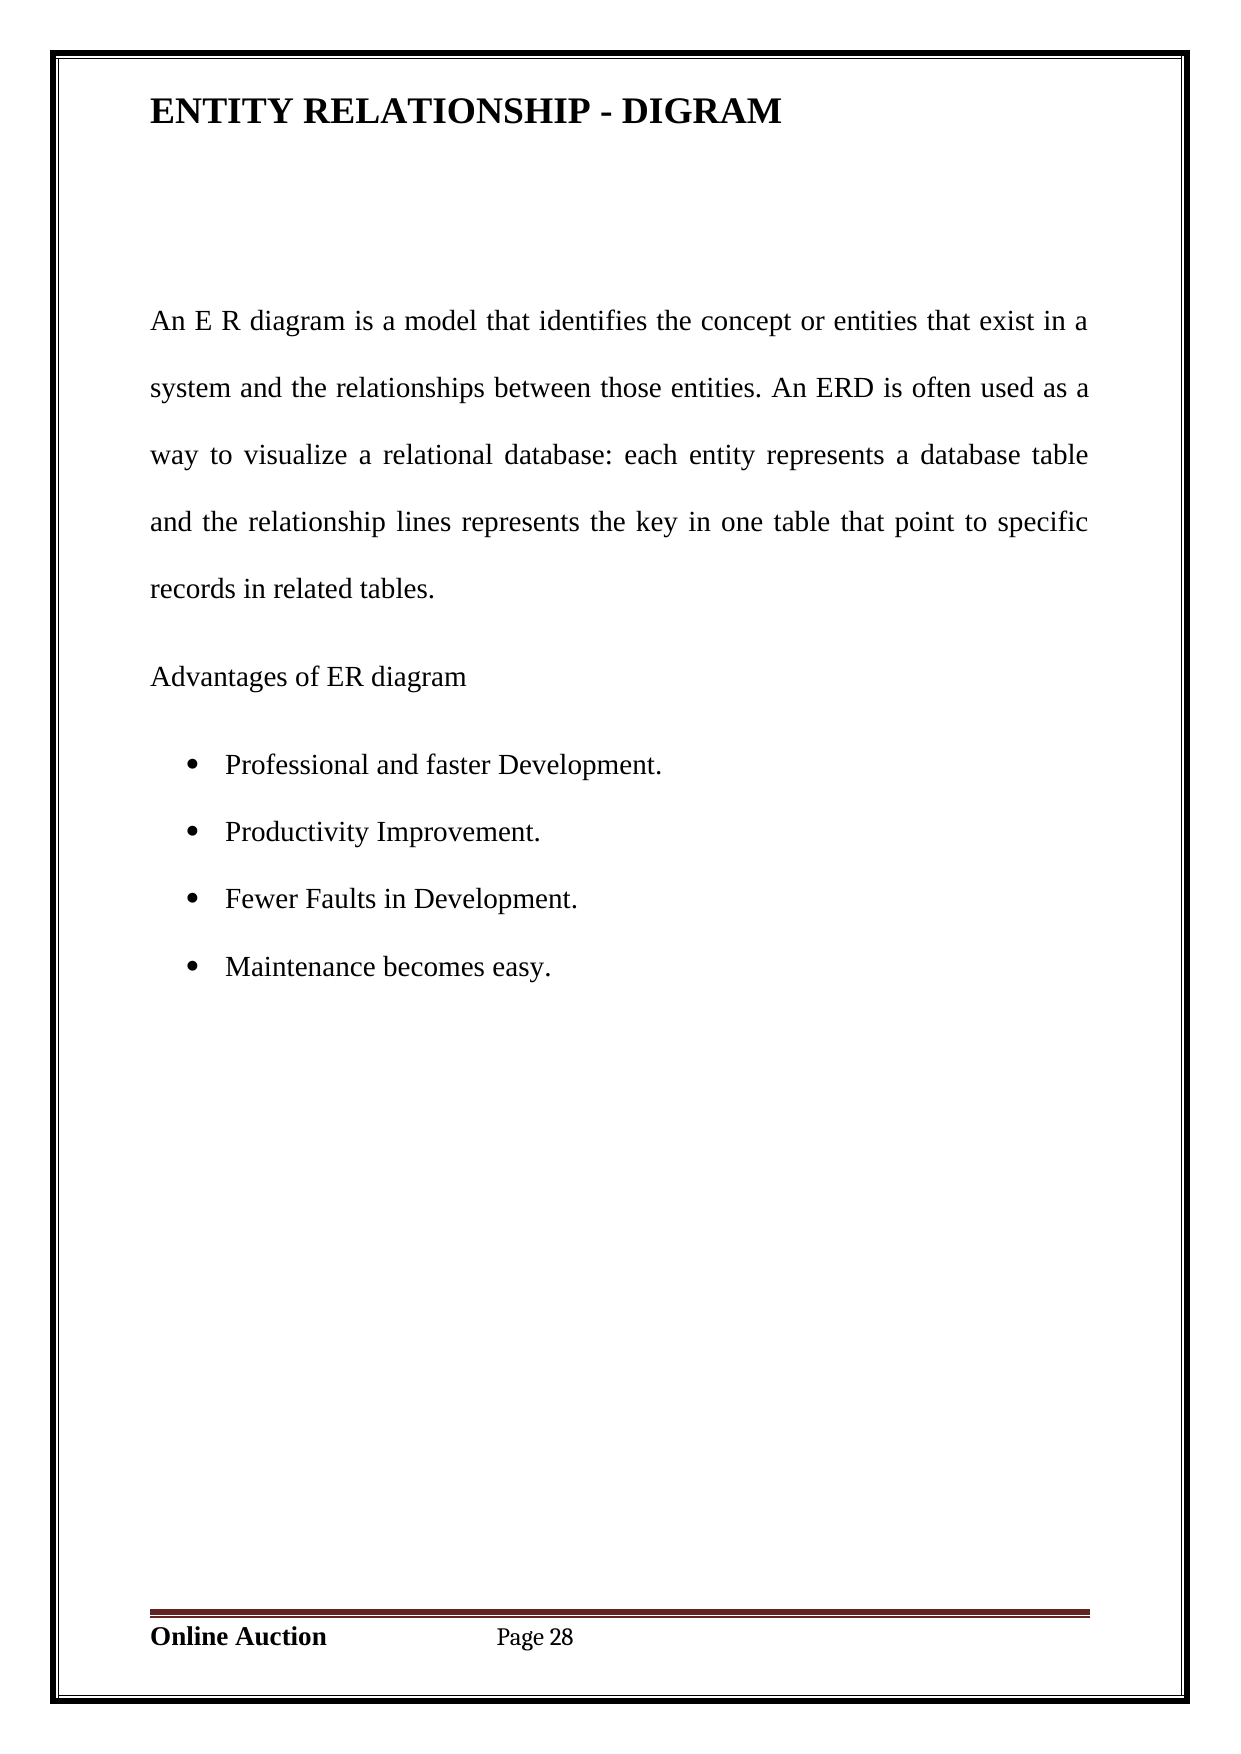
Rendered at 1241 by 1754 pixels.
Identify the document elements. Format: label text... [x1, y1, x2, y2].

text An E R diagram is a model that identifies the concept or entities that exist in a system and the relationships between those entities. An ERD is often used as a way to visualize a relational database: each entity represents a database table and the relationship lines represents the key in one table that point to specific records in related tables. [150, 303, 1090, 605]
list Productivity Improvement. [187, 814, 1090, 848]
list Maintenance becomes easy. [187, 949, 1090, 982]
text Advantages of ER diagram [150, 659, 1090, 693]
text ENTITY RELATIONSHIP - DIGRAM [150, 89, 1090, 132]
list Fewer Faults in Development. [187, 882, 1090, 915]
list Professional and faster Development. [187, 747, 1090, 781]
